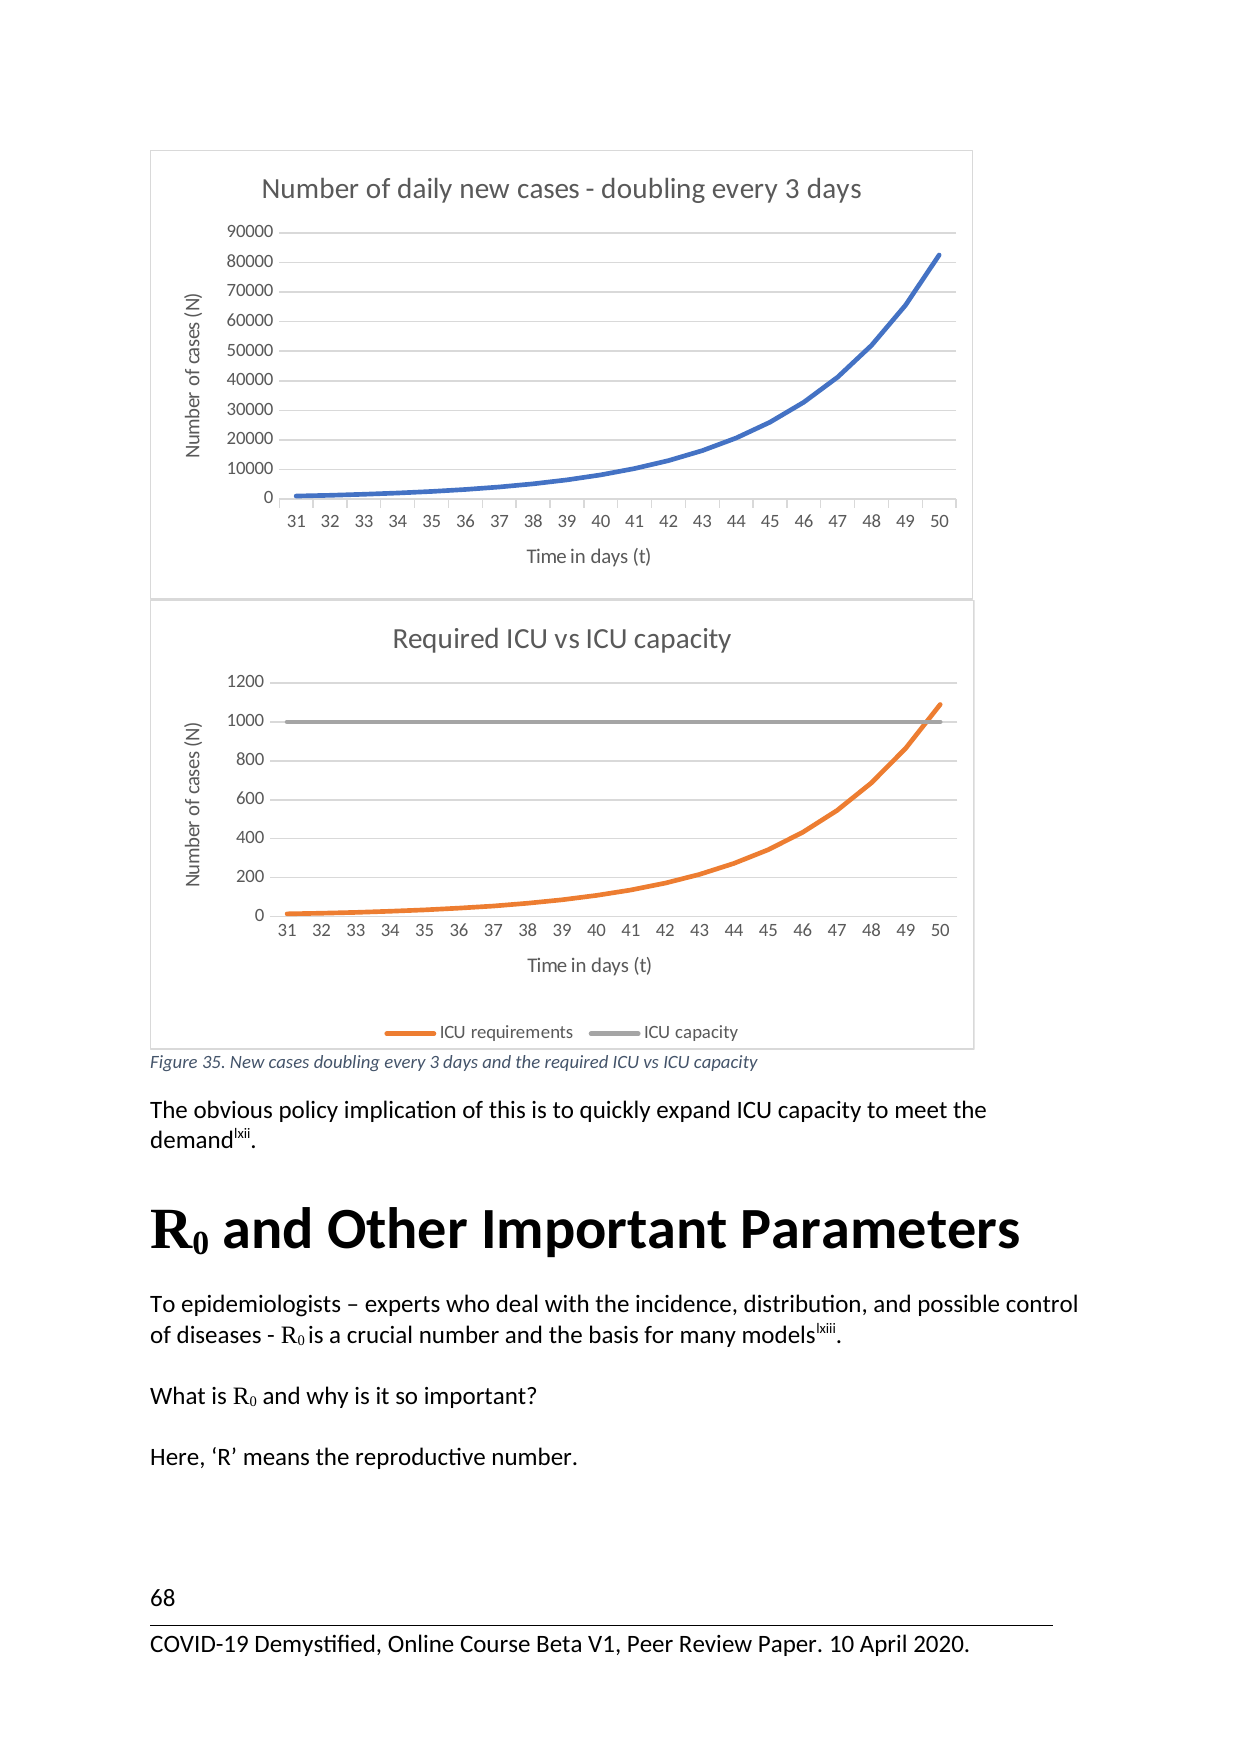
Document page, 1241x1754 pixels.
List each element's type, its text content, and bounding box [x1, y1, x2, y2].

text What is R0 and why is it so important? [150, 1380, 1090, 1411]
text Figure . New cases doubling every 3 days and the required ICU vs ICU capacity [150, 1050, 1090, 1073]
subtitle R0 and Other Important Parameters [150, 1192, 1090, 1263]
text To epidemiologists – experts who deal with the incidence, distribution, and possible control of diseases - R0 is a crucial number and the basis for many models. [150, 1288, 1090, 1349]
text The obvious policy implication of this is to quickly expand ICU capacity to meet the demand. [150, 1094, 1090, 1155]
text Here, ‘R’ means the reproductive number. [150, 1441, 1090, 1472]
